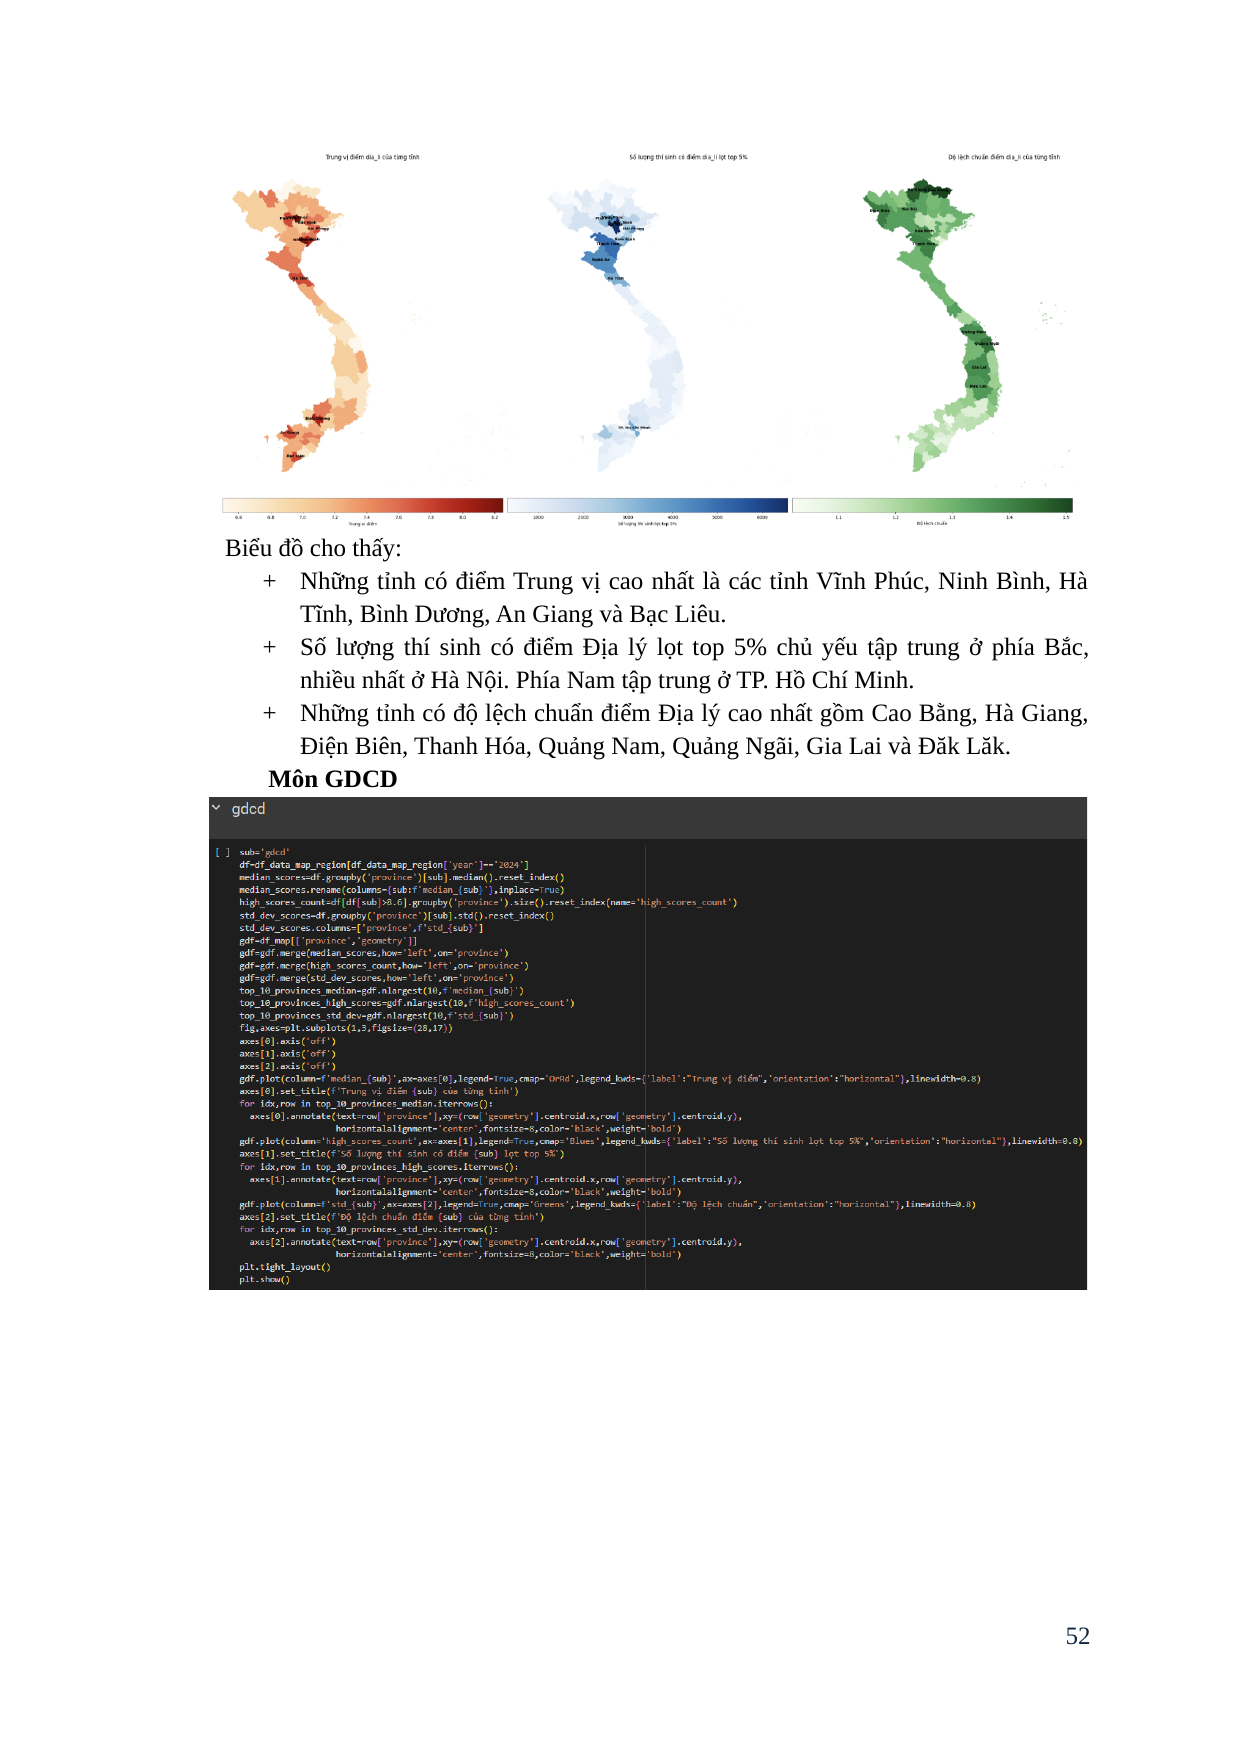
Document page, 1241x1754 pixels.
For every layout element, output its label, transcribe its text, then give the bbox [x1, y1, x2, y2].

picture [209, 797, 1088, 1290]
list Số lượng thí sinh có điểm Địa lý lọt top 5% chủ yếu tập trung ở phía Bắc, nhiều nhất ở Hà Nội. Phía Nam tập trung ở TP. Hồ Chí Minh. [262, 632, 1090, 694]
list Những tỉnh có độ lệch chuẩn điểm Địa lý cao nhất gồm Cao Bằng, Hà Giang, Điện Biên, Thanh Hóa, Quảng Nam, Quảng Ngãi, Gia Lai và Đăk Lăk. [262, 698, 1090, 760]
list Những tỉnh có điểm Trung vị cao nhất là các tỉnh Vĩnh Phúc, Ninh Bình, Hà Tĩnh, Bình Dương, An Giang và Bạc Liêu. [262, 566, 1090, 628]
list Môn GDCD [247, 764, 1090, 793]
picture [209, 150, 1094, 529]
text Biểu đồ cho thấy: [225, 533, 1090, 562]
